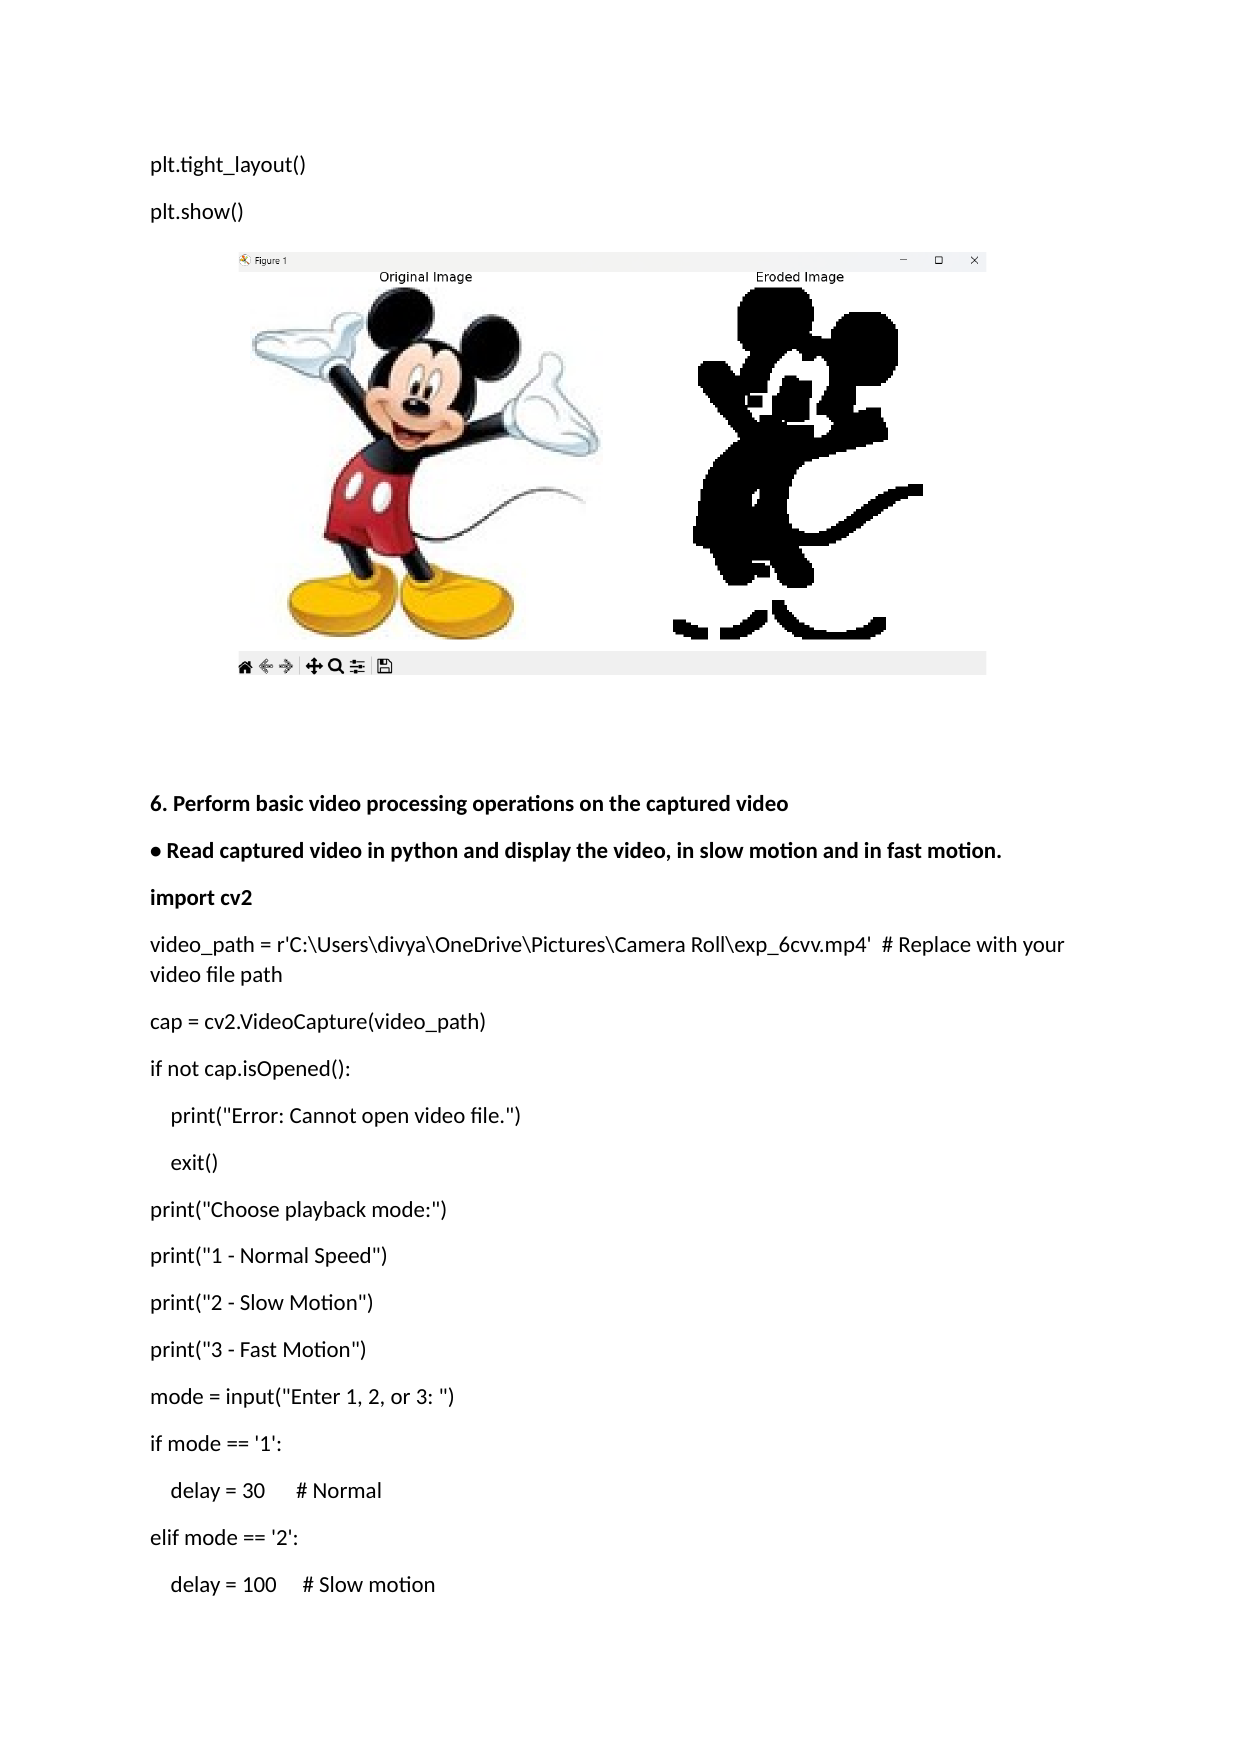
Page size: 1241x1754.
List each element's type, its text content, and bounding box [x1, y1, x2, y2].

text if mode == '1': [150, 1429, 1090, 1457]
text plt.show() [150, 197, 1090, 225]
picture [238, 252, 987, 675]
text print("2 - Slow Motion") [150, 1288, 1090, 1316]
text if not cap.isOpened(): [150, 1054, 1090, 1082]
text elif mode == '2': [150, 1523, 1090, 1551]
text delay = 100 # Slow motion [150, 1570, 1090, 1598]
text delay = 30 # Normal [150, 1476, 1090, 1504]
text video_path = r'C:\Users\divya\OneDrive\Pictures\Camera Roll\exp_6cvv.mp4' # Replace with your video file path [150, 930, 1090, 988]
text import cv2 [150, 883, 1090, 911]
text 6. Perform basic video processing operations on the captured video [150, 789, 1090, 817]
text print("Choose playback mode:") [150, 1195, 1090, 1223]
text print("Error: Cannot open video file.") [150, 1101, 1090, 1129]
text • Read captured video in python and display the video, in slow motion and in fast motion. [150, 836, 1090, 864]
text exit() [150, 1148, 1090, 1176]
text cap = cv2.VideoCapture(video_path) [150, 1007, 1090, 1035]
text plt.tight_layout() [150, 150, 1090, 178]
text mode = input("Enter 1, 2, or 3: ") [150, 1382, 1090, 1410]
text print("3 - Fast Motion") [150, 1335, 1090, 1363]
text print("1 - Normal Speed") [150, 1242, 1090, 1269]
